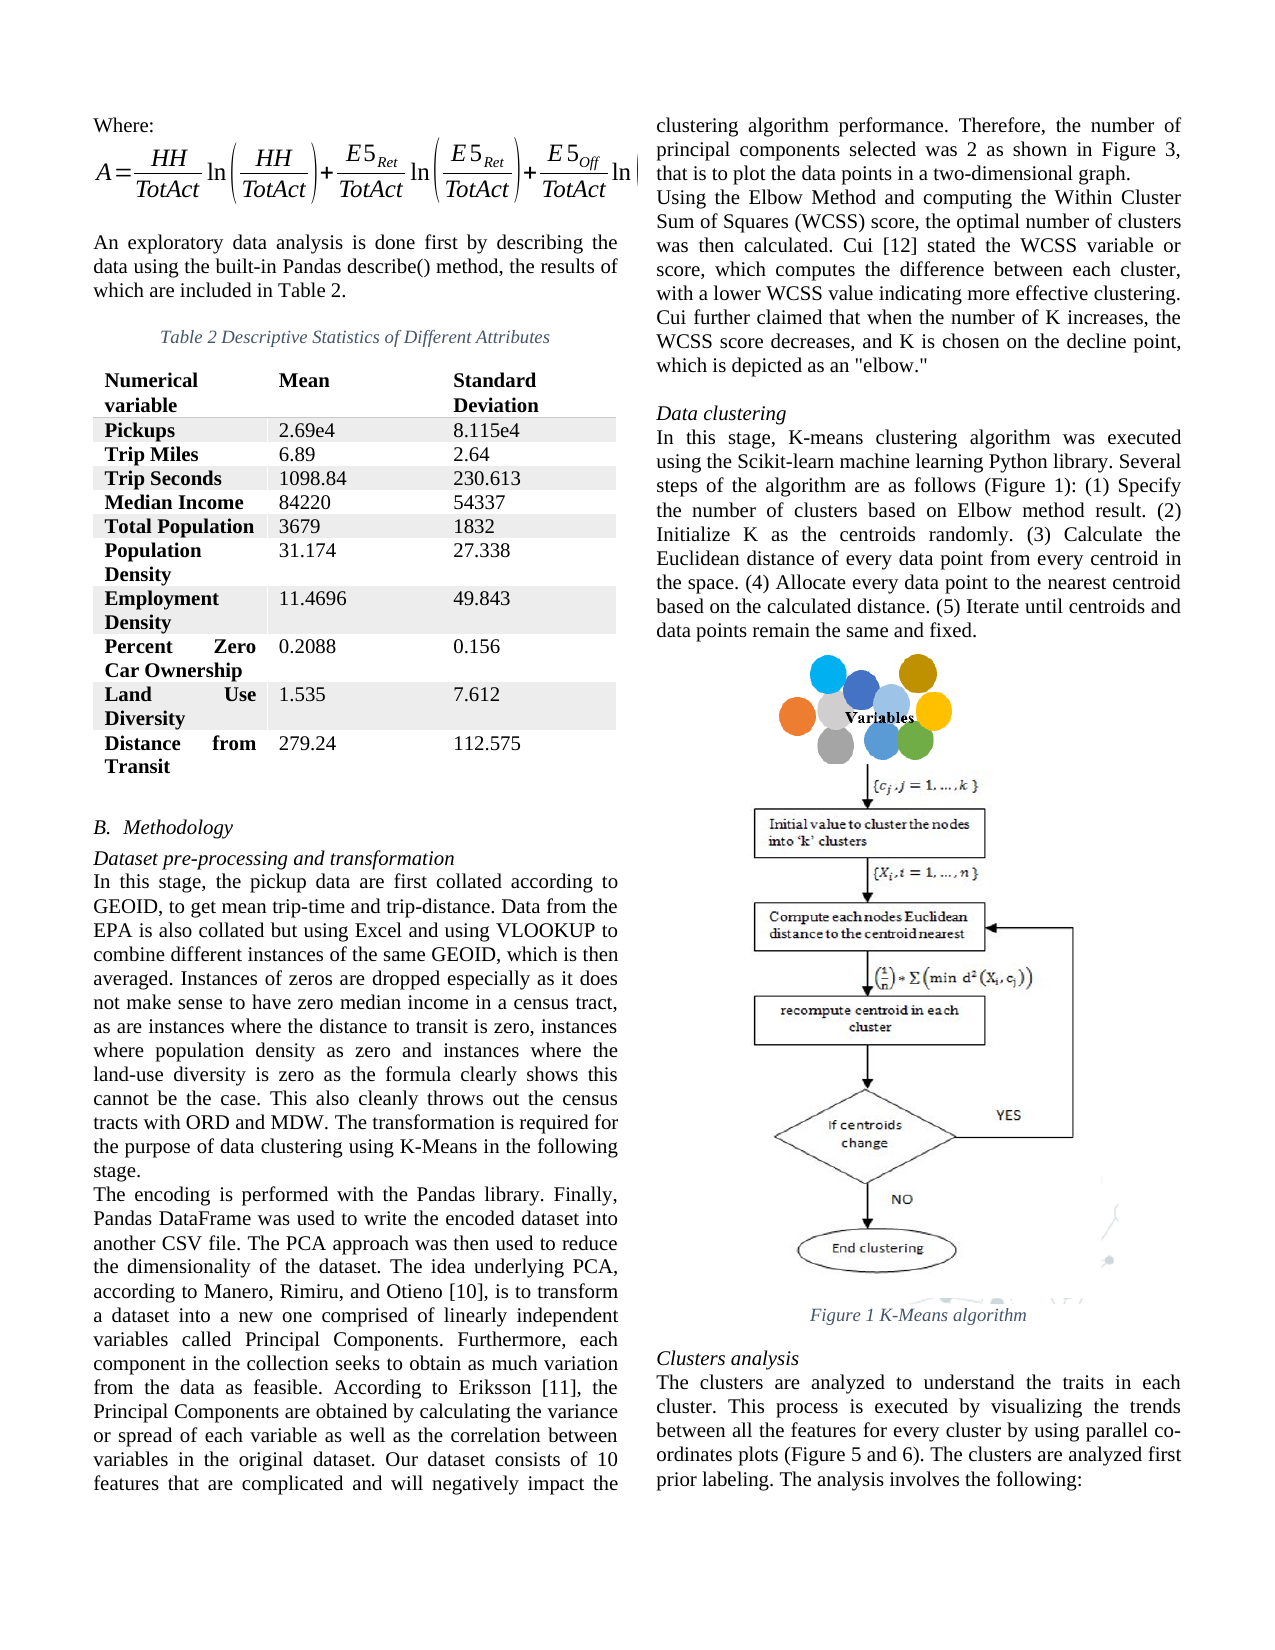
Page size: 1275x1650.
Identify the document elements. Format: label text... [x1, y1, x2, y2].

table_cell 0.156 [442, 634, 616, 682]
table_cell 6.89 [268, 442, 442, 466]
picture [720, 641, 1119, 1304]
table_cell Percent Zero Car Ownership [93, 634, 267, 682]
table_cell Median Income [93, 490, 267, 514]
table_cell Population Density [93, 538, 267, 586]
table_cell 0.2088 [268, 634, 442, 682]
table_cell Distance from Transit [93, 730, 267, 778]
subtitle Methodology [93, 815, 619, 839]
table_cell 11.4696 [268, 586, 442, 634]
table_cell 3679 [268, 514, 442, 538]
table_cell Trip Miles [93, 442, 267, 466]
table_cell 31.174 [268, 538, 442, 586]
table_cell 112.575 [442, 730, 616, 778]
table_cell 84220 [268, 490, 442, 514]
table_cell Employment Density [93, 586, 267, 634]
table_cell 1832 [442, 514, 616, 538]
table_header Numerical variable [93, 369, 267, 417]
text Figure 1 K-Means algorithm [656, 1304, 1182, 1325]
table_cell Pickups [93, 418, 267, 442]
text Table 2 Descriptive Statistics of Different Attributes [93, 326, 619, 348]
table_cell Land Use Diversity [93, 682, 267, 730]
table_cell 8.115e4 [442, 418, 616, 442]
text In this stage, the pickup data are first collated according to GEOID, to get mean trip-time and trip-distance. Data from the EPA is also collated but using Excel and using VLOOKUP to combine different instances of the same GEOID, which is then averaged. Instances of zeros are dropped especially as it does not make sense to have zero median income in a census tract, as are instances where the distance to transit is zero, instances where population density as zero and instances where the land-use diversity is zero as the formula clearly shows this cannot be the case. This also cleanly throws out the census tracts with ORD and MDW. The transformation is required for the purpose of data clustering using K-Means in the following stage. [93, 869, 619, 1182]
text Data clustering [656, 401, 1182, 425]
table_cell Total Population [93, 514, 267, 538]
table_cell 230.613 [442, 466, 616, 490]
table_cell 2.64 [442, 442, 616, 466]
table_cell 1098.84 [268, 466, 442, 490]
text An exploratory data analysis is done first by describing the data using the built-in Pandas describe() method, the results of which are included in Table 2. [93, 230, 619, 302]
table_header Standard Deviation [442, 369, 616, 417]
table_cell 2.69e4 [268, 418, 442, 442]
table_cell Trip Seconds [93, 466, 267, 490]
text Using the Elbow Method and computing the Within Cluster Sum of Squares (WCSS) score, the optimal number of clusters was then calculated. Cui [12] stated the WCSS variable or score, which computes the difference between each cluster, with a lower WCSS value indicating more effective clustering. Cui further claimed that when the number of K increases, the WCSS score decreases, and K is chosen on the decline point, which is depicted as an "elbow." [656, 185, 1182, 377]
table_header Mean [268, 369, 442, 417]
table_cell 7.612 [442, 682, 616, 730]
text Clusters analysis [656, 1346, 1182, 1370]
table_cell 279.24 [268, 730, 442, 778]
text Dataset pre-processing and transformation [93, 845, 619, 869]
table_cell 54337 [442, 490, 616, 514]
table_cell 27.338 [442, 538, 616, 586]
text Where: [93, 112, 619, 206]
table_cell 49.843 [442, 586, 616, 634]
text In this stage, K-means clustering algorithm was executed using the Scikit-learn machine learning Python library. Several steps of the algorithm are as follows (Figure 1): (1) Specify the number of clusters based on Elbow method result. (2) Initialize K as the centroids randomly. (3) Calculate the Euclidean distance of every data point from every centroid in the space. (4) Allocate every data point to the nearest centroid based on the calculated distance. (5) Iterate until centroids and data points remain the same and fixed. [656, 425, 1182, 642]
table_cell 1.535 [268, 682, 442, 730]
text The clusters are analyzed to understand the traits in each cluster. This process is executed by visualizing the trends between all the features for every cluster by using parallel co-ordinates plots (Figure 5 and 6). The clusters are analyzed first prior labeling. The analysis involves the following: [656, 1370, 1182, 1491]
text The encoding is performed with the Pandas library. Finally, Pandas DataFrame was used to write the encoded dataset into another CSV file. The PCA approach was then used to reduce the dimensionality of the dataset. The idea underlying PCA, according to Manero, Rimiru, and Otieno [10], is to transform a dataset into a new one comprised of linearly independent variables called Principal Components. Furthermore, each component in the collection seeks to obtain as much variation from the data as feasible. According to Eriksson [11], the Principal Components are obtained by calculating the variance or spread of each variable as well as the correlation between variables in the original dataset. Our dataset consists of 10 features that are complicated and will negatively impact the clustering algorithm performance. Therefore, the number of principal components selected was 2 as shown in Figure 3, that is to plot the data points in a two-dimensional graph. [93, 1182, 619, 1495]
